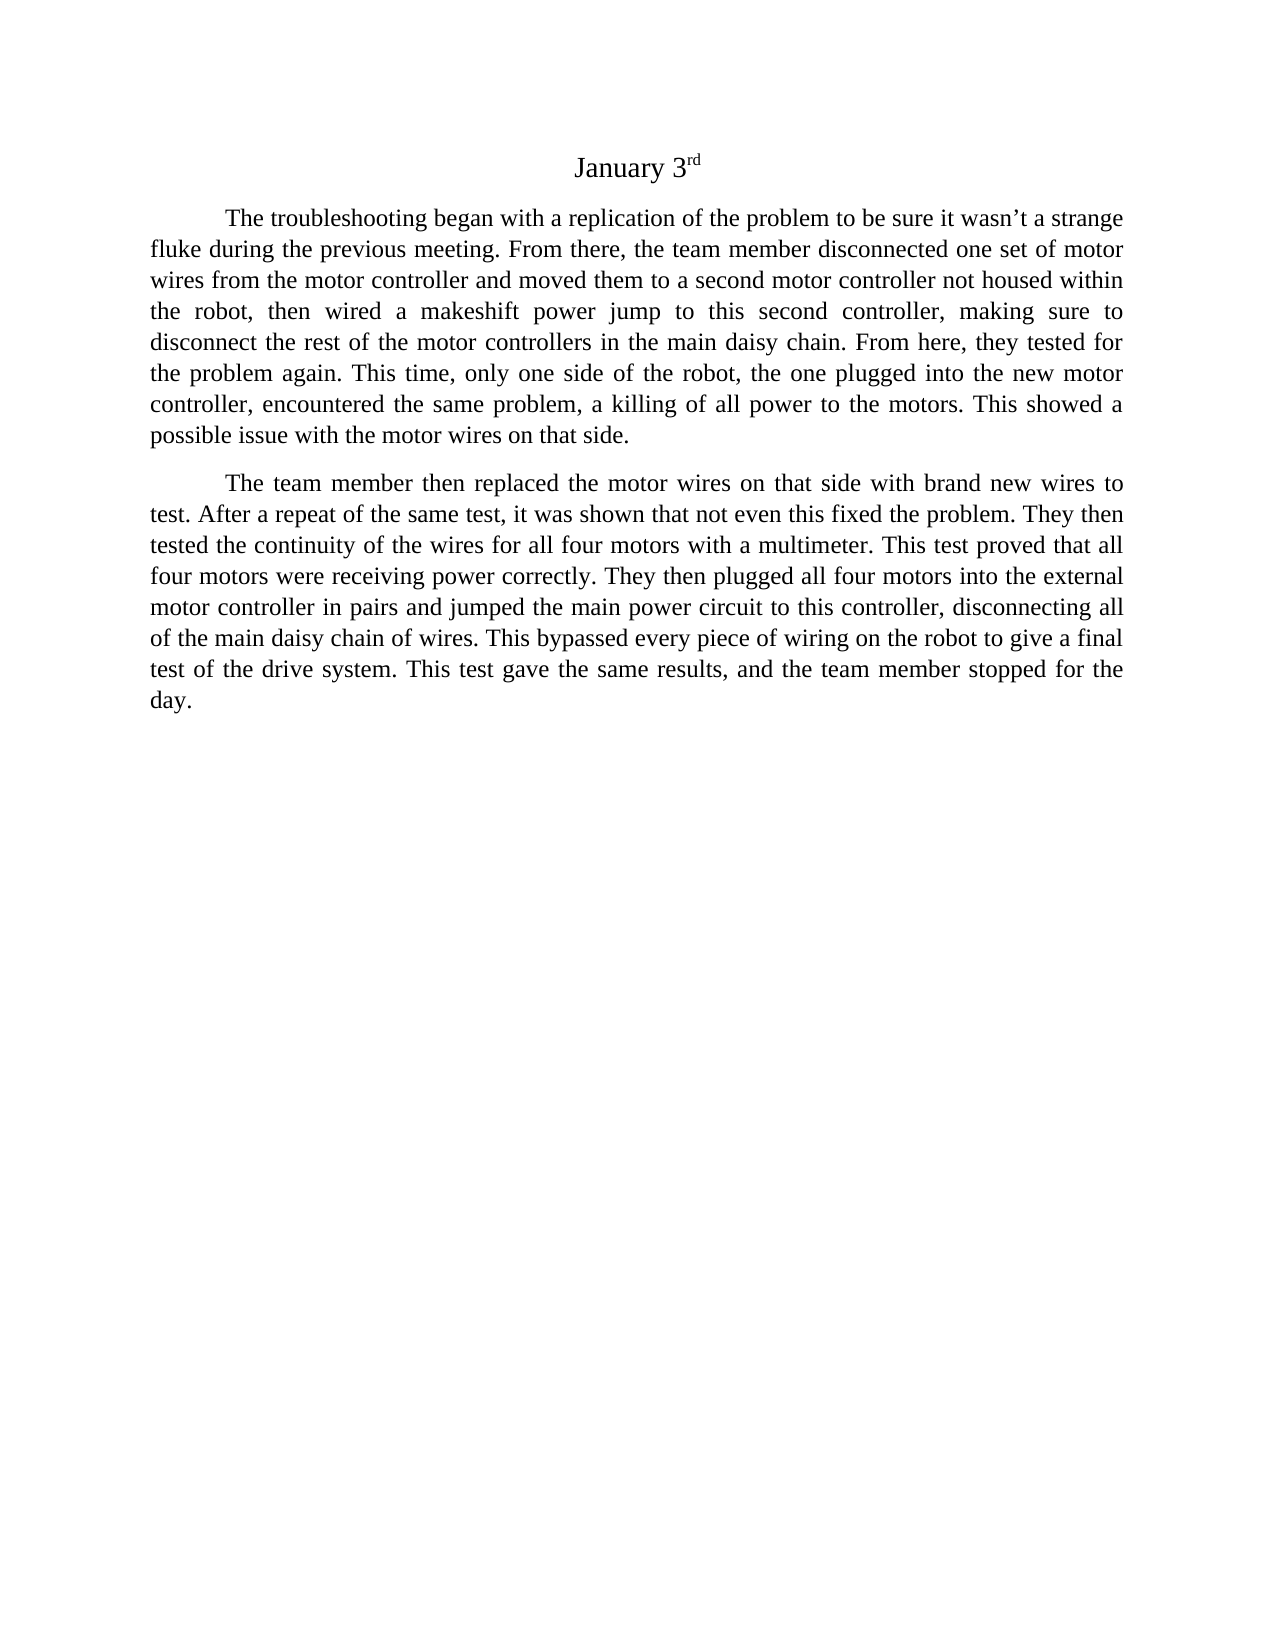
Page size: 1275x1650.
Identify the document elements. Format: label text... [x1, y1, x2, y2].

text The troubleshooting began with a replication of the problem to be sure it wasn’t a strange fluke during the previous meeting. From there, the team member disconnected one set of motor wires from the motor controller and moved them to a second motor controller not housed within the robot, then wired a makeshift power jump to this second controller, making sure to disconnect the rest of the motor controllers in the main daisy chain. From here, they tested for the problem again. This time, only one side of the robot, the one plugged into the new motor controller, encountered the same problem, a killing of all power to the motors. This showed a possible issue with the motor wires on that side. [150, 203, 1125, 449]
text January 3rd [150, 150, 1125, 183]
text The team member then replaced the motor wires on that side with brand new wires to test. After a repeat of the same test, it was shown that not even this fixed the problem. They then tested the continuity of the wires for all four motors with a multimeter. This test proved that all four motors were receiving power correctly. They then plugged all four motors into the external motor controller in pairs and jumped the main power circuit to this controller, disconnecting all of the main daisy chain of wires. This bypassed every piece of wiring on the robot to give a final test of the drive system. This test gave the same results, and the team member stopped for the day. [150, 468, 1125, 714]
